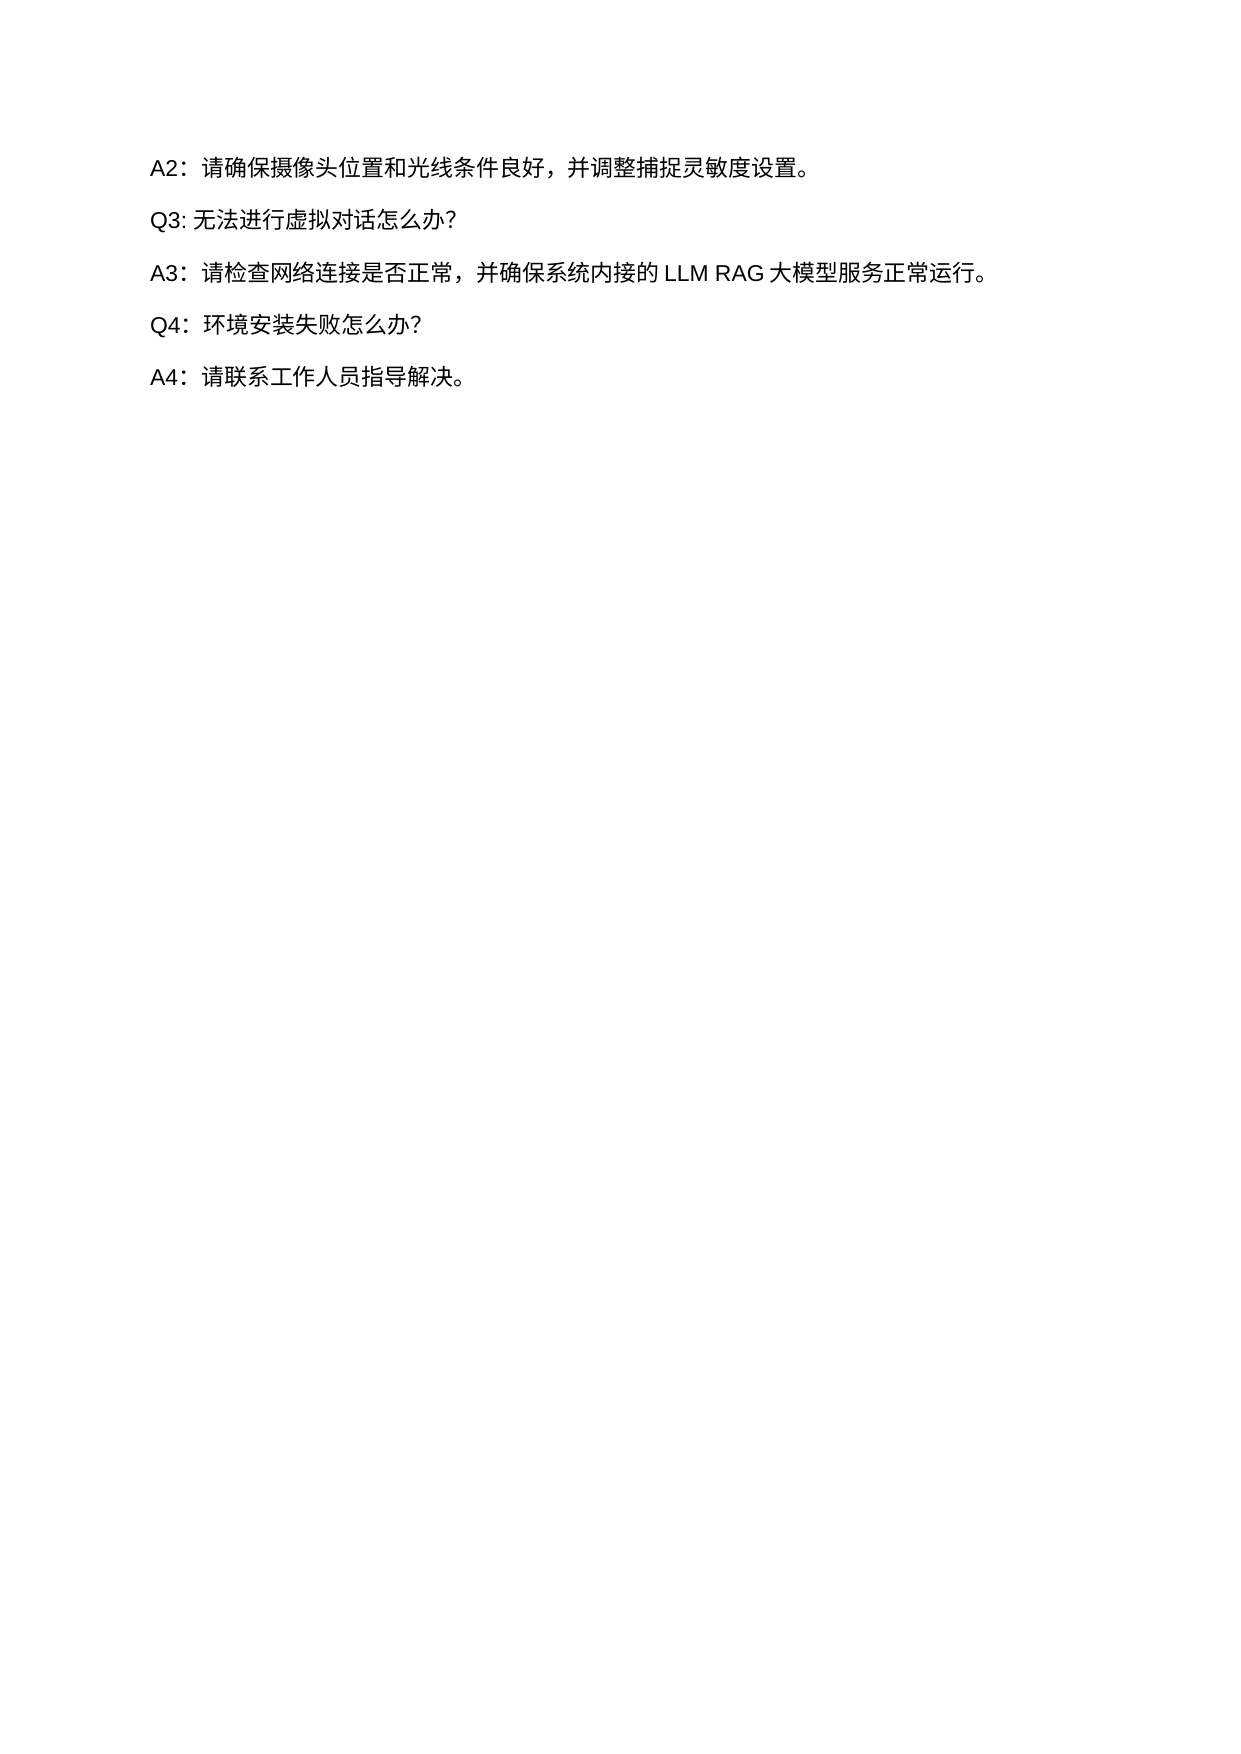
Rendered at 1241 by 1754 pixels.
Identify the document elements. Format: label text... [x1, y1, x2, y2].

text Q3: 无法进行虚拟对话怎么办？ [150, 202, 1090, 236]
text Q4：环境安装失败怎么办？ [150, 307, 1090, 340]
text A4：请联系工作人员指导解决。 [150, 359, 1090, 392]
text A3：请检查网络连接是否正常，并确保系统内接的LLM RAG大模型服务正常运行。 [150, 254, 1090, 288]
text A2：请确保摄像头位置和光线条件良好，并调整捕捉灵敏度设置。 [150, 150, 1090, 183]
